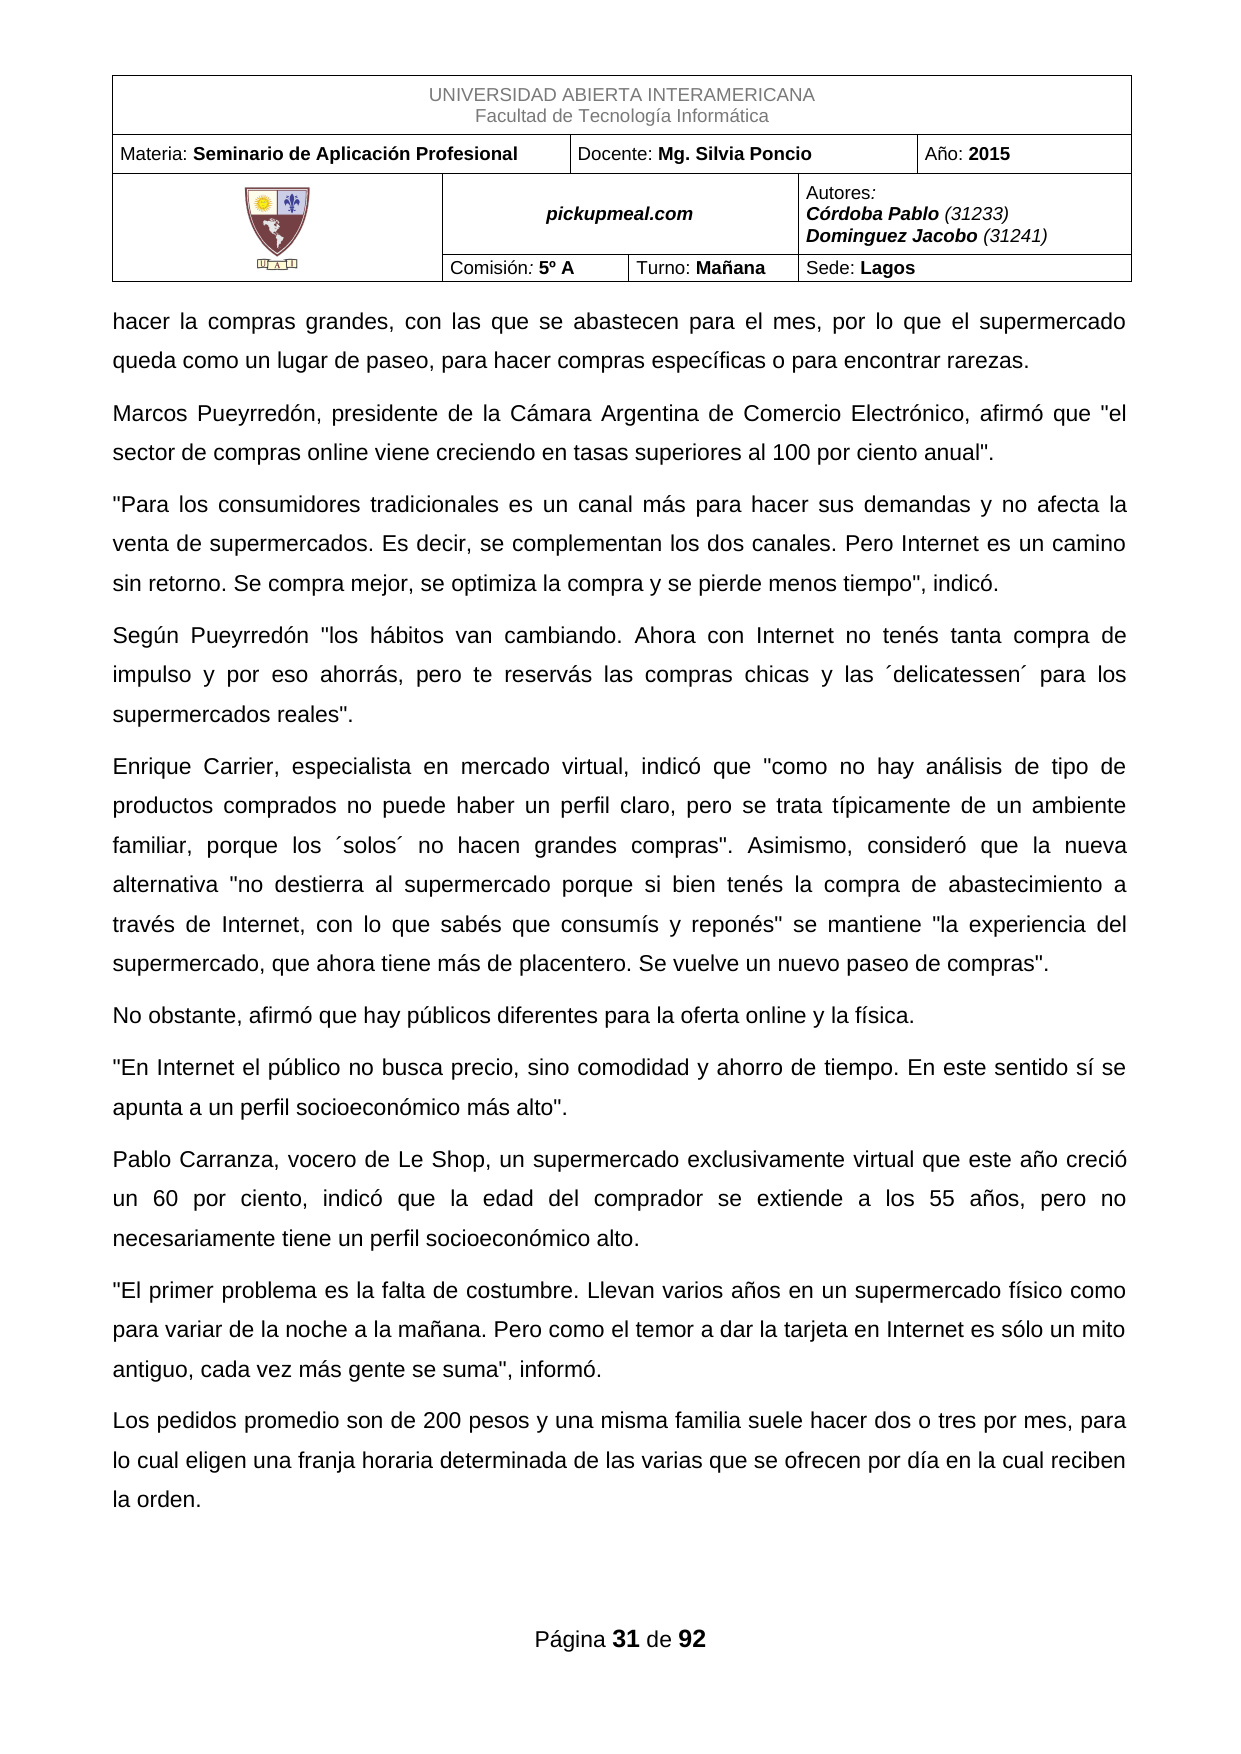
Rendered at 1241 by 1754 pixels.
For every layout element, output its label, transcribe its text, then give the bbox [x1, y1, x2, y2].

text "Para los consumidores tradicionales es un canal más para hacer sus demandas y no afecta la venta de supermercados. Es decir, se complementan los dos canales. Pero Internet es un camino sin retorno. Se compra mejor, se optimiza la compra y se pierde menos tiempo", indicó. [112, 491, 1128, 596]
text Según Pueyrredón "los hábitos van cambiando. Ahora con Internet no tenés tanta compra de impulso y por eso ahorrás, pero te reservás las compras chicas y las ´delicatessen´ para los supermercados reales". [112, 622, 1128, 727]
text "El primer problema es la falta de costumbre. Llevan varios años en un supermercado físico como para variar de la noche a la mañana. Pero como el temor a dar la tarjeta en Internet es sólo un mito antiguo, cada vez más gente se suma", informó. [112, 1277, 1128, 1382]
text Marcos Pueyrredón, presidente de la Cámara Argentina de Comercio Electrónico, afirmó que "el sector de compras online viene creciendo en tasas superiores al 100 por ciento anual". [112, 399, 1128, 465]
text No obstante, afirmó que hay públicos diferentes para la oferta online y la física. [112, 1002, 1128, 1028]
text Enrique Carrier, especialista en mercado virtual, indicó que "como no hay análisis de tipo de productos comprados no puede haber un perfil claro, pero se trata típicamente de un ambiente familiar, porque los ´solos´ no hacen grandes compras". Asimismo, consideró que la nueva alternativa "no destierra al supermercado porque si bien tenés la compra de abastecimiento a través de Internet, con lo que sabés que consumís y reponés" se mantiene "la experiencia del supermercado, que ahora tiene más de placentero. Se vuelve un nuevo paseo de compras". [112, 753, 1128, 977]
text Los pedidos promedio son de 200 pesos y una misma familia suele hacer dos o tres por mes, para lo cual eligen una franja horaria determinada de las varias que se ofrecen por día en la cual reciben la orden. [112, 1407, 1128, 1513]
picture [230, 182, 325, 273]
text "En Internet el público no busca precio, sino comodidad y ahorro de tiempo. En este sentido sí se apunta a un perfil socioeconómico más alto". [112, 1054, 1128, 1120]
text Pablo Carranza, vocero de Le Shop, un supermercado exclusivamente virtual que este año creció un 60 por ciento, indicó que la edad del comprador se extiende a los 55 años, pero no necesariamente tiene un perfil socioeconómico alto. [112, 1146, 1128, 1251]
